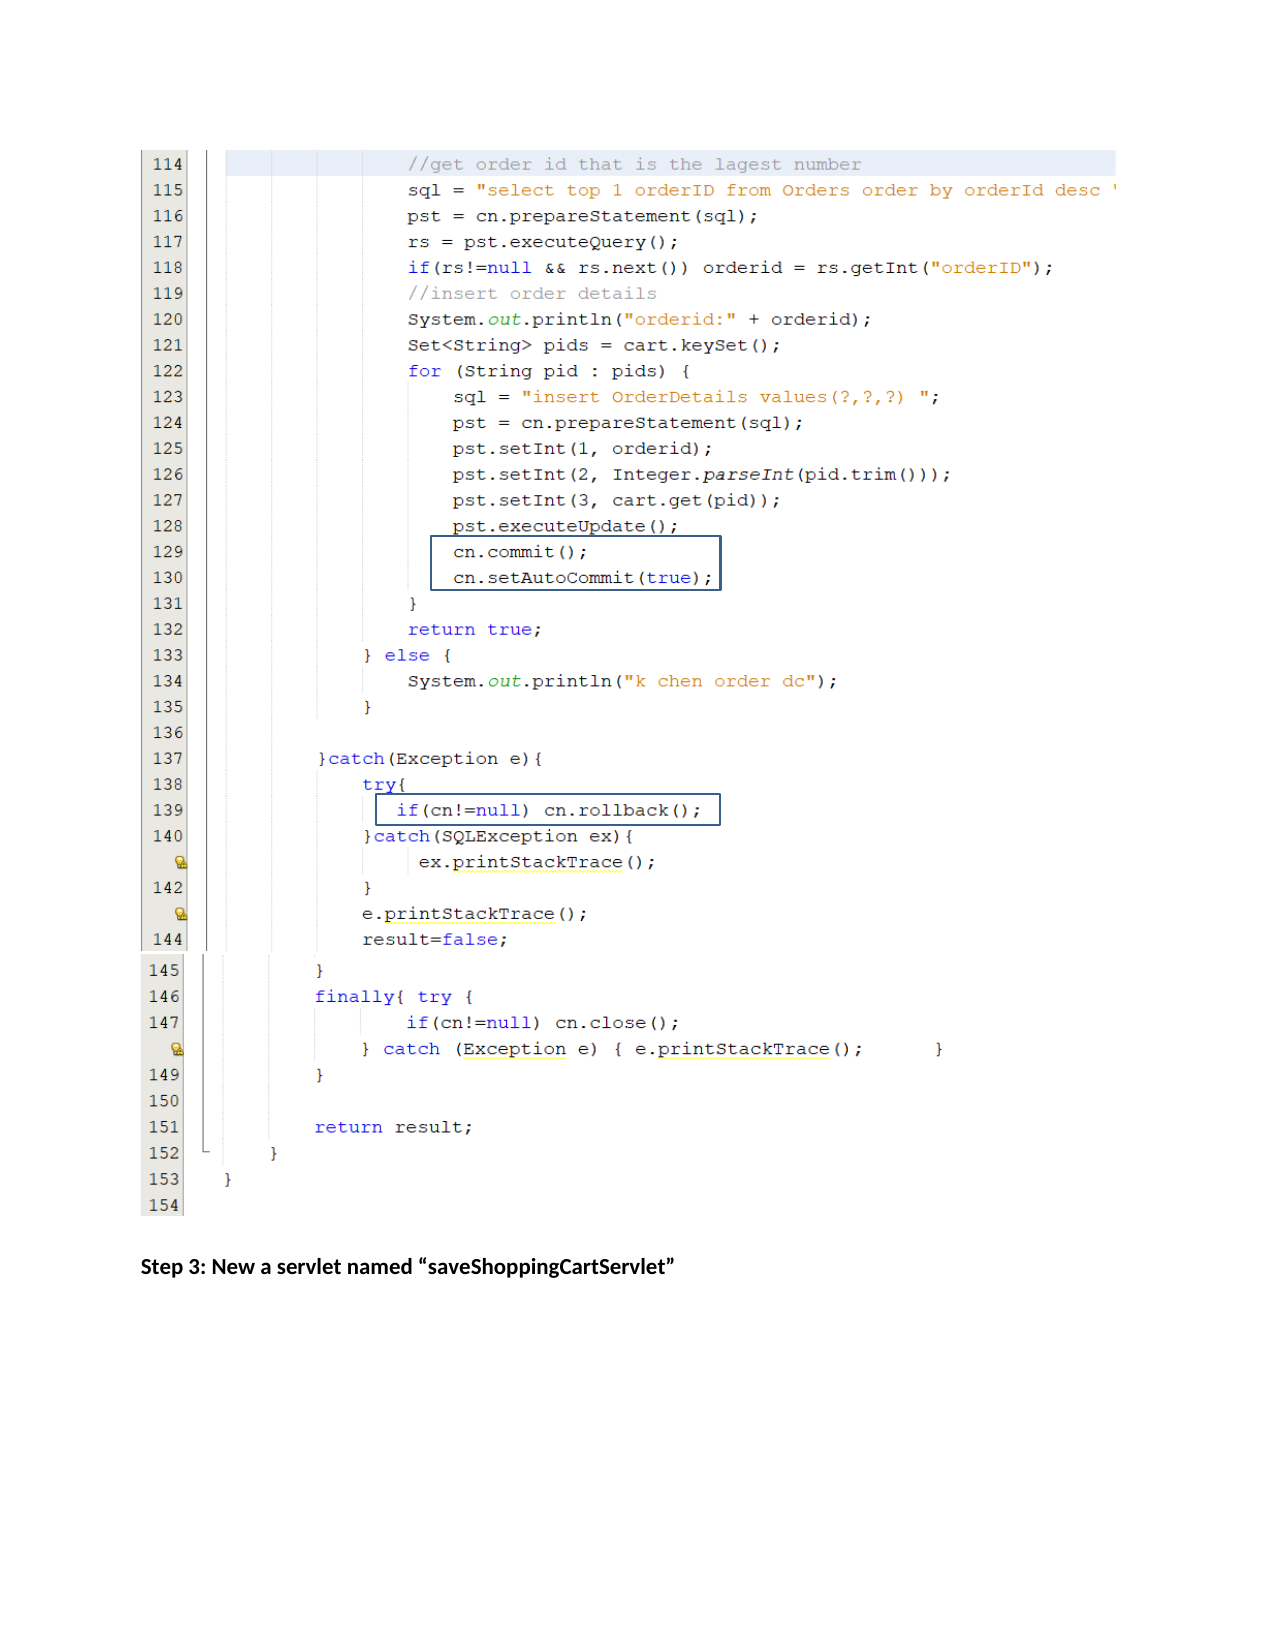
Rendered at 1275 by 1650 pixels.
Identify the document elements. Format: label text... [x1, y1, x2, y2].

picture [140, 150, 1116, 951]
list Step 3: New a servlet named “saveShoppingCartServlet” [141, 1252, 1125, 1280]
picture [140, 954, 1019, 1216]
